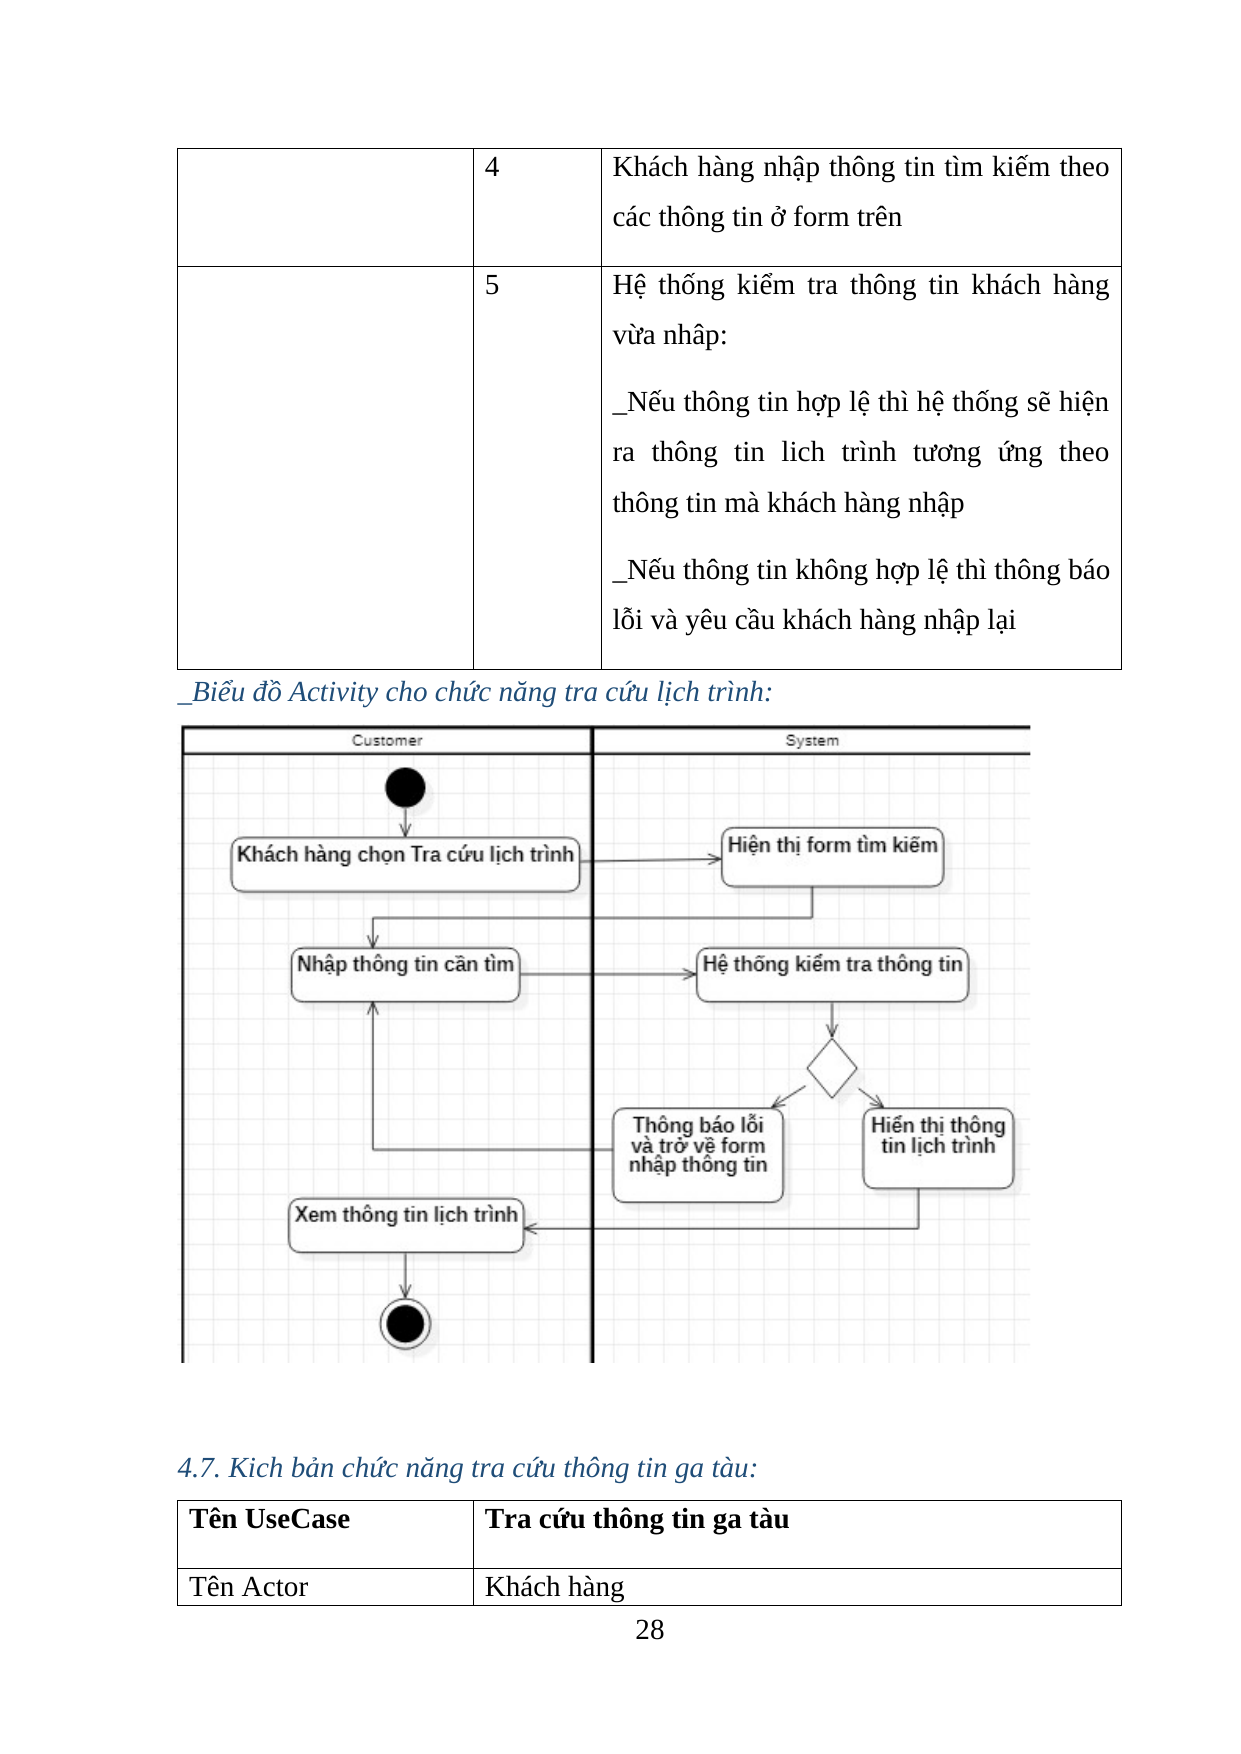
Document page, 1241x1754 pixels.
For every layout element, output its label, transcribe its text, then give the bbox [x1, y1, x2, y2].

table_cell Hệ thống kiểm tra thông tin khách hàng vừa nhâp: _Nếu thông tin hợp lệ thì hệ thống sẽ hiện ra thông tin lich trình tương ứng theo thông tin mà khách hàng nhập _Nếu thông tin không hợp lệ thì thông báo lỗi và yêu cầu khách hàng nhập lại [602, 267, 1121, 669]
table_cell 4 [474, 149, 601, 266]
table_cell Khách hàng nhập thông tin tìm kiếm theo các thông tin ở form trên [602, 149, 1121, 266]
subtitle 4.7. Kich bản chức năng tra cứu thông tin ga tàu: [177, 1450, 1122, 1484]
picture [177, 724, 1031, 1363]
table_header Tên UseCase [178, 1501, 473, 1568]
table_cell [178, 267, 473, 669]
table_cell 5 [474, 267, 601, 669]
table_header Tra cứu thông tin ga tàu [474, 1501, 1121, 1568]
subtitle _Biểu đồ Activity cho chức năng tra cứu lịch trình: [177, 674, 1122, 708]
table_cell [178, 149, 473, 266]
table_cell Tên Actor [178, 1569, 473, 1605]
table_cell Khách hàng [474, 1569, 1121, 1605]
